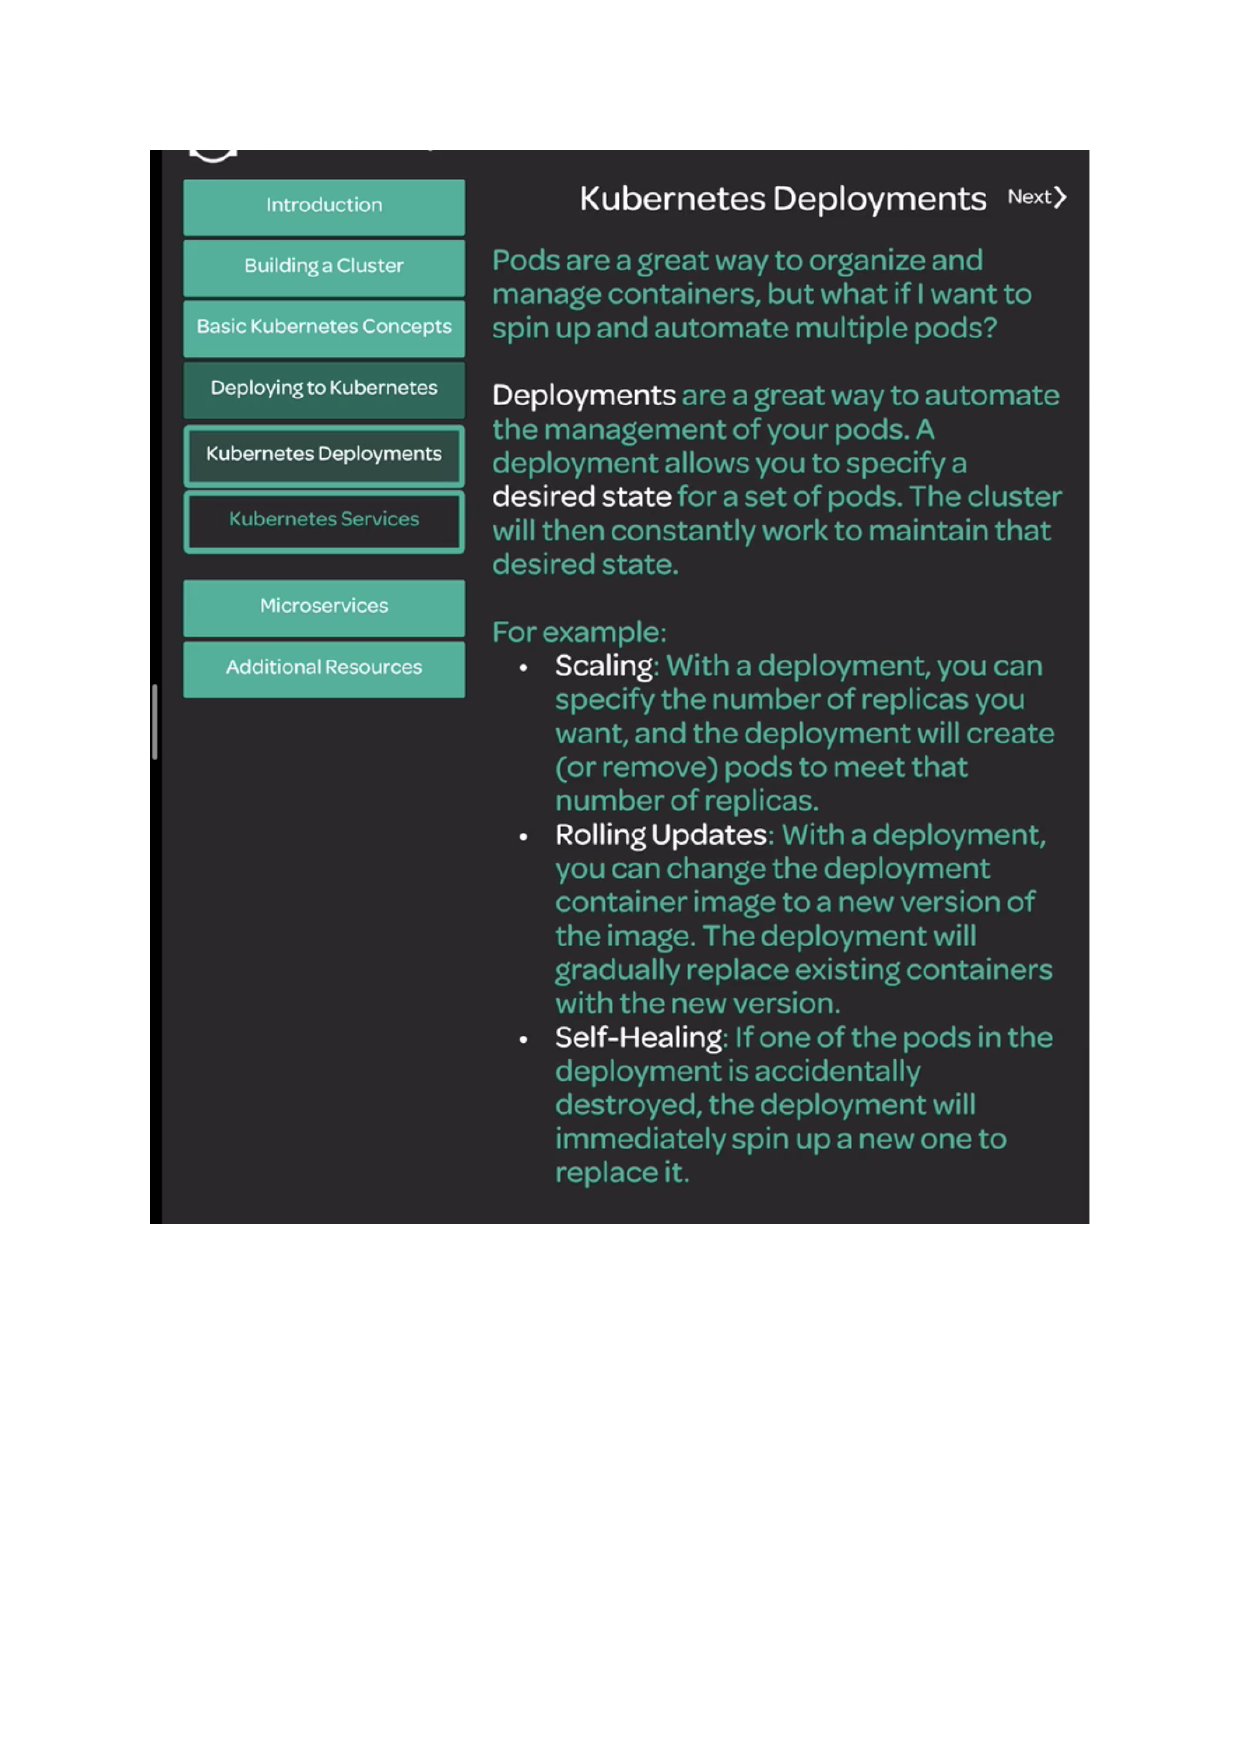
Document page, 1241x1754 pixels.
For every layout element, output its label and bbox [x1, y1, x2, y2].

picture [150, 150, 1090, 1224]
